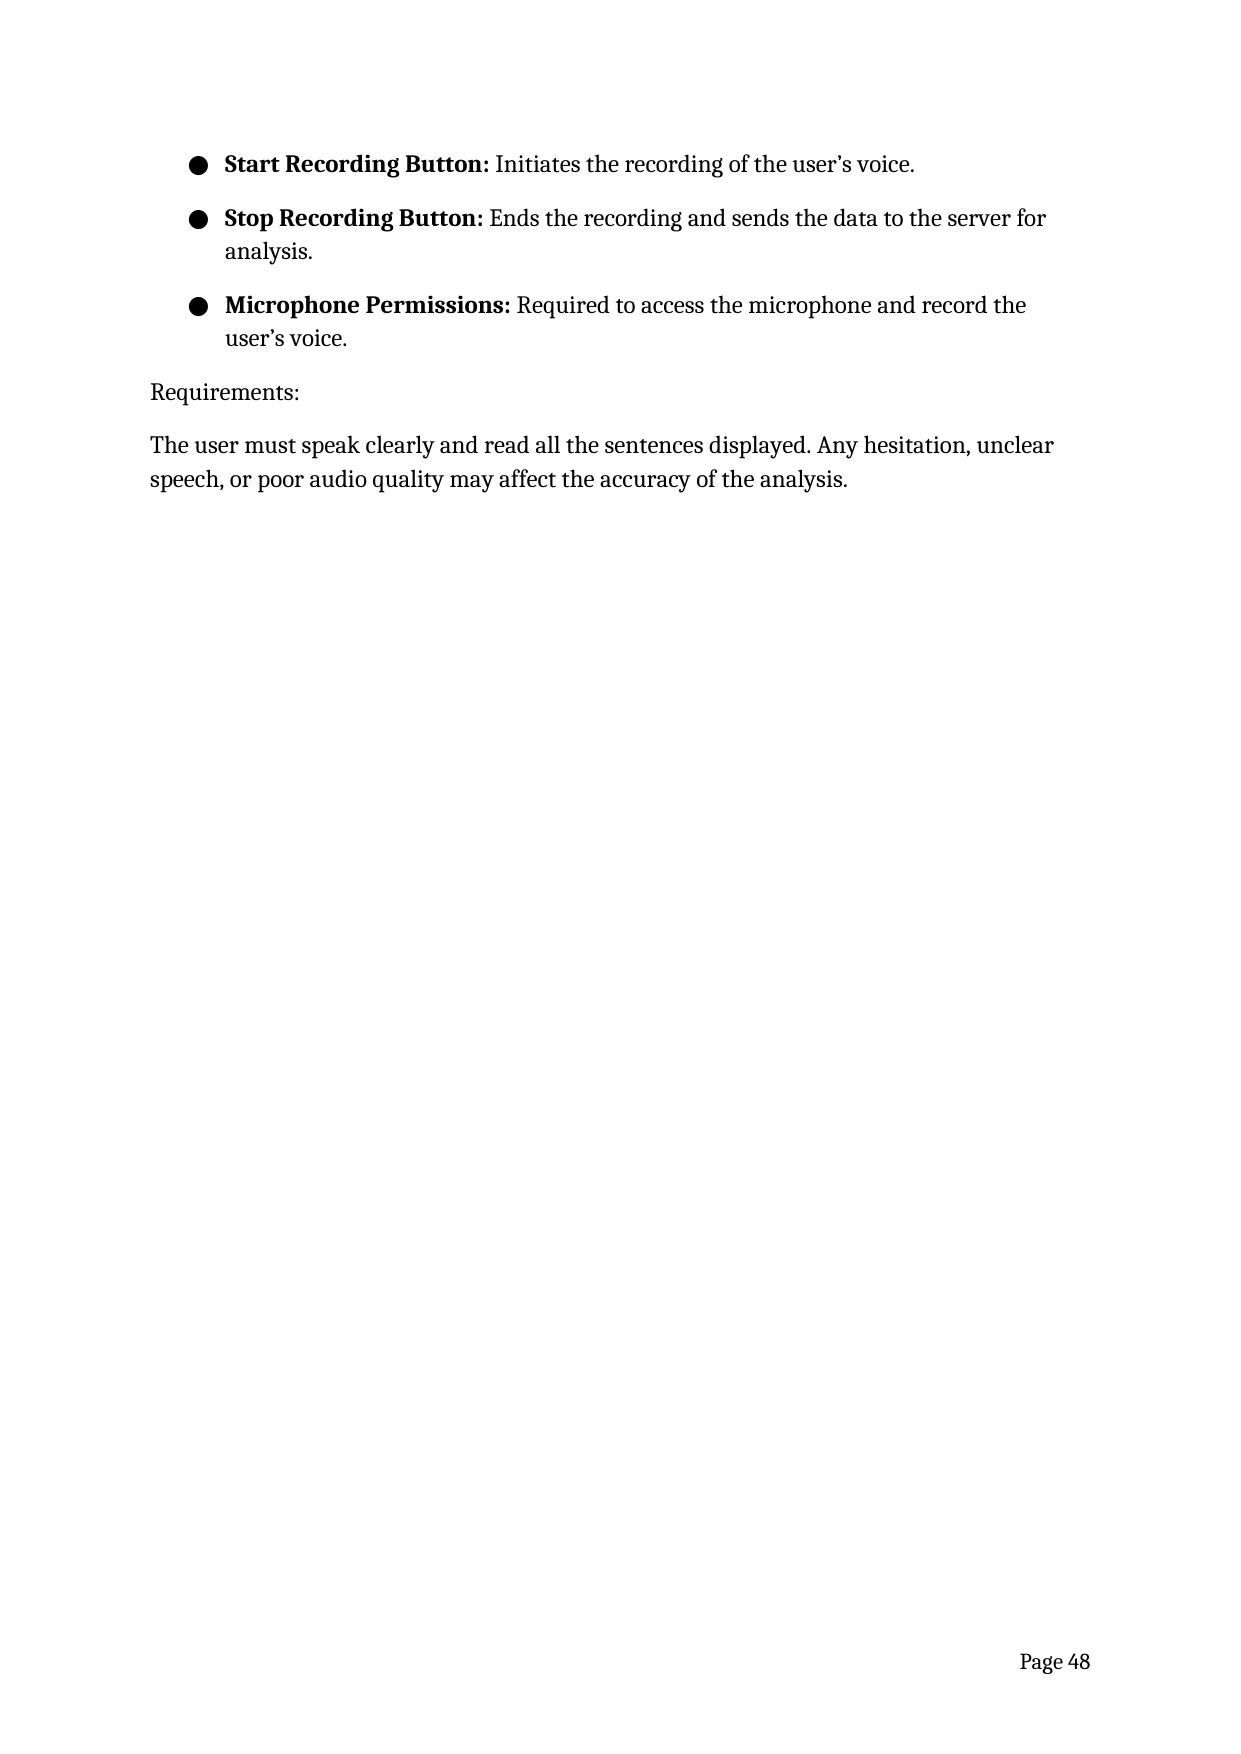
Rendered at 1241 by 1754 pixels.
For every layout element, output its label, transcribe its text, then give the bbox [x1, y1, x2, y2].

list Microphone Permissions: Required to access the microphone and record the user’s voice. [187, 291, 1090, 352]
text The user must speak clearly and read all the sentences displayed. Any hesitation, unclear speech, or poor audio quality may affect the accuracy of the analysis. [150, 431, 1090, 493]
list Start Recording Button: Initiates the recording of the user’s voice. [187, 150, 1090, 179]
list Stop Recording Button: Ends the recording and sends the data to the server for analysis. [187, 204, 1090, 266]
text Requirements: [150, 378, 1090, 406]
